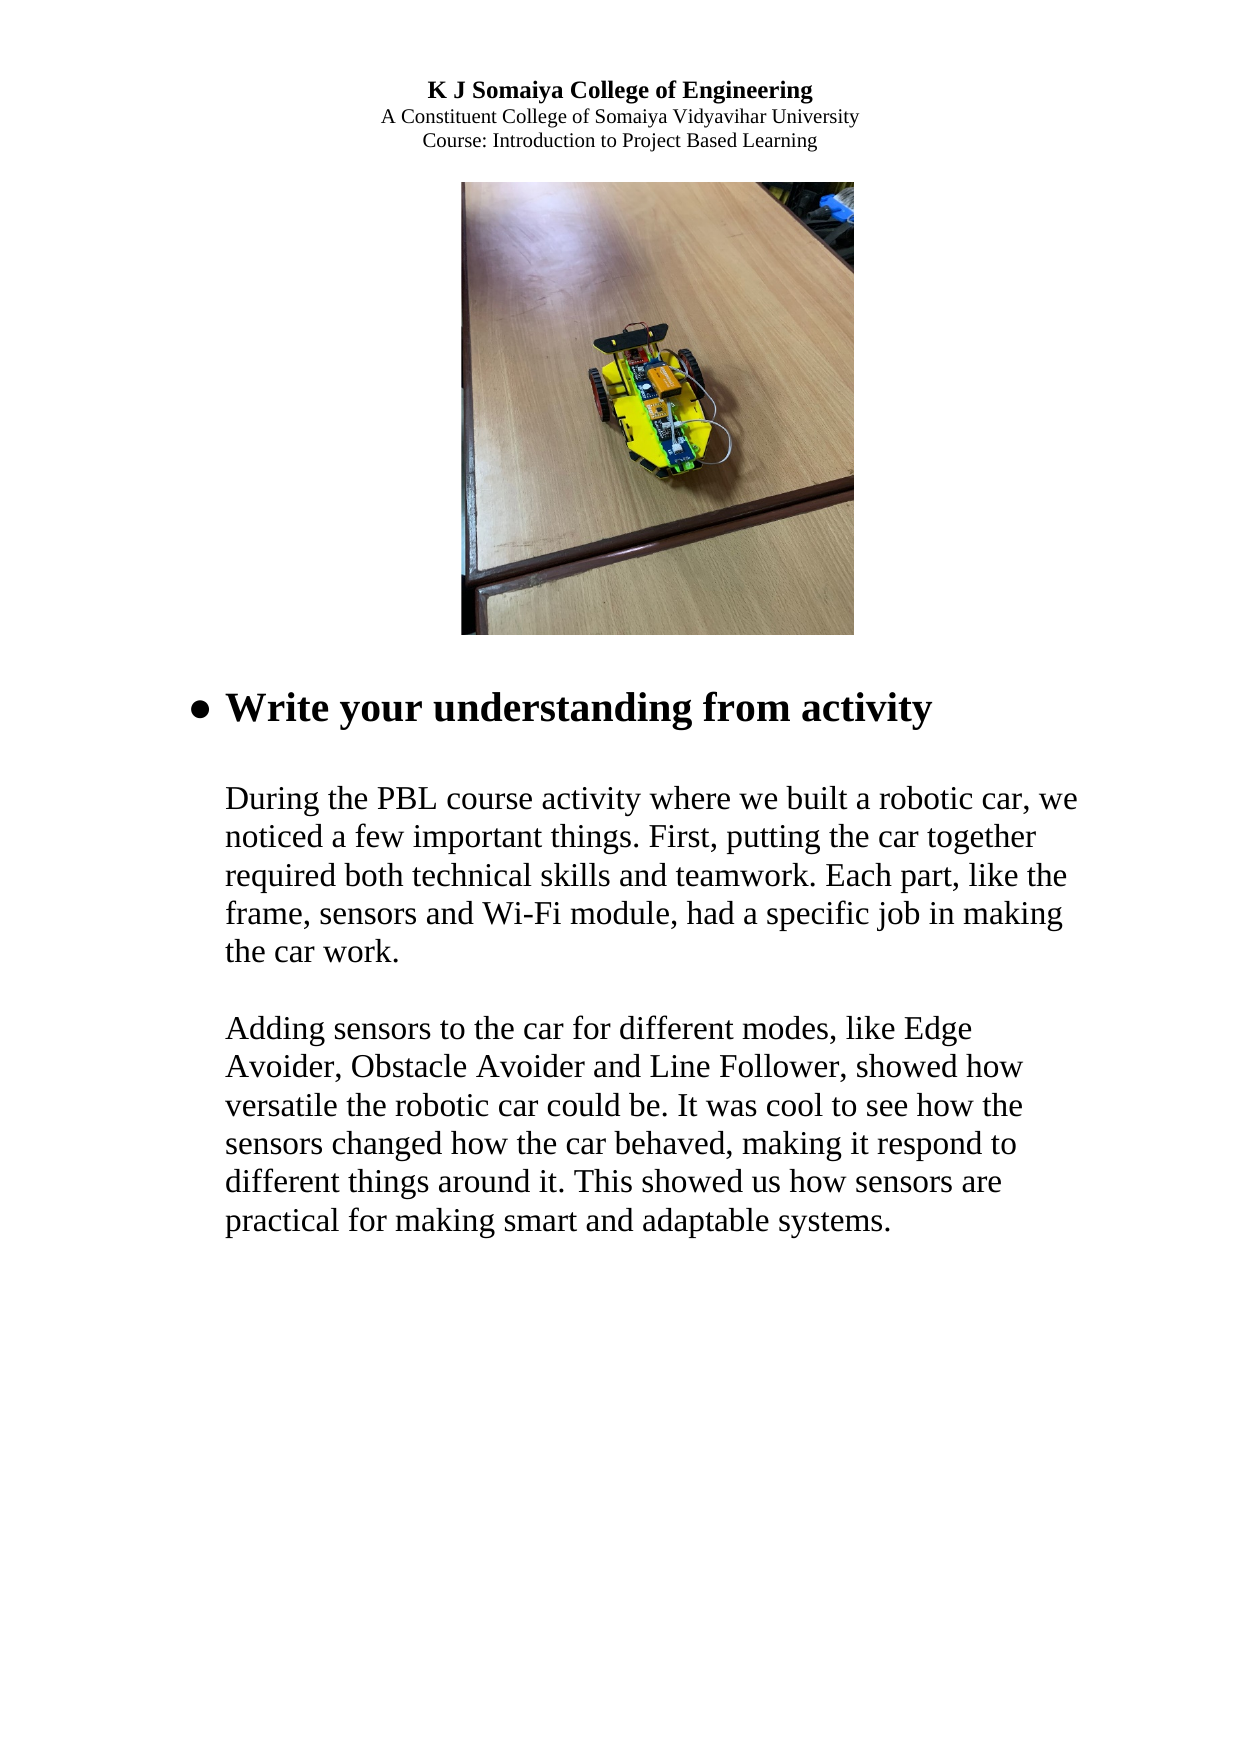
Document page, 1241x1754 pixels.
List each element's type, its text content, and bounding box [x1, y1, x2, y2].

text Adding sensors to the car for different modes, like Edge Avoider, Obstacle Avoider and Line Follower, showed how versatile the robotic car could be. It was cool to see how the sensors changed how the car behaved, making it respond to different things around it. This showed us how sensors are practical for making smart and adaptable systems. [225, 1008, 1090, 1238]
list Write your understanding from activity [187, 682, 1090, 730]
text During the PBL course activity where we built a robotic car, we noticed a few important things. First, putting the car together required both technical skills and teamwork. Each part, like the frame, sensors and Wi-Fi module, had a specific job in making the car work. [225, 778, 1090, 970]
picture [461, 182, 854, 635]
